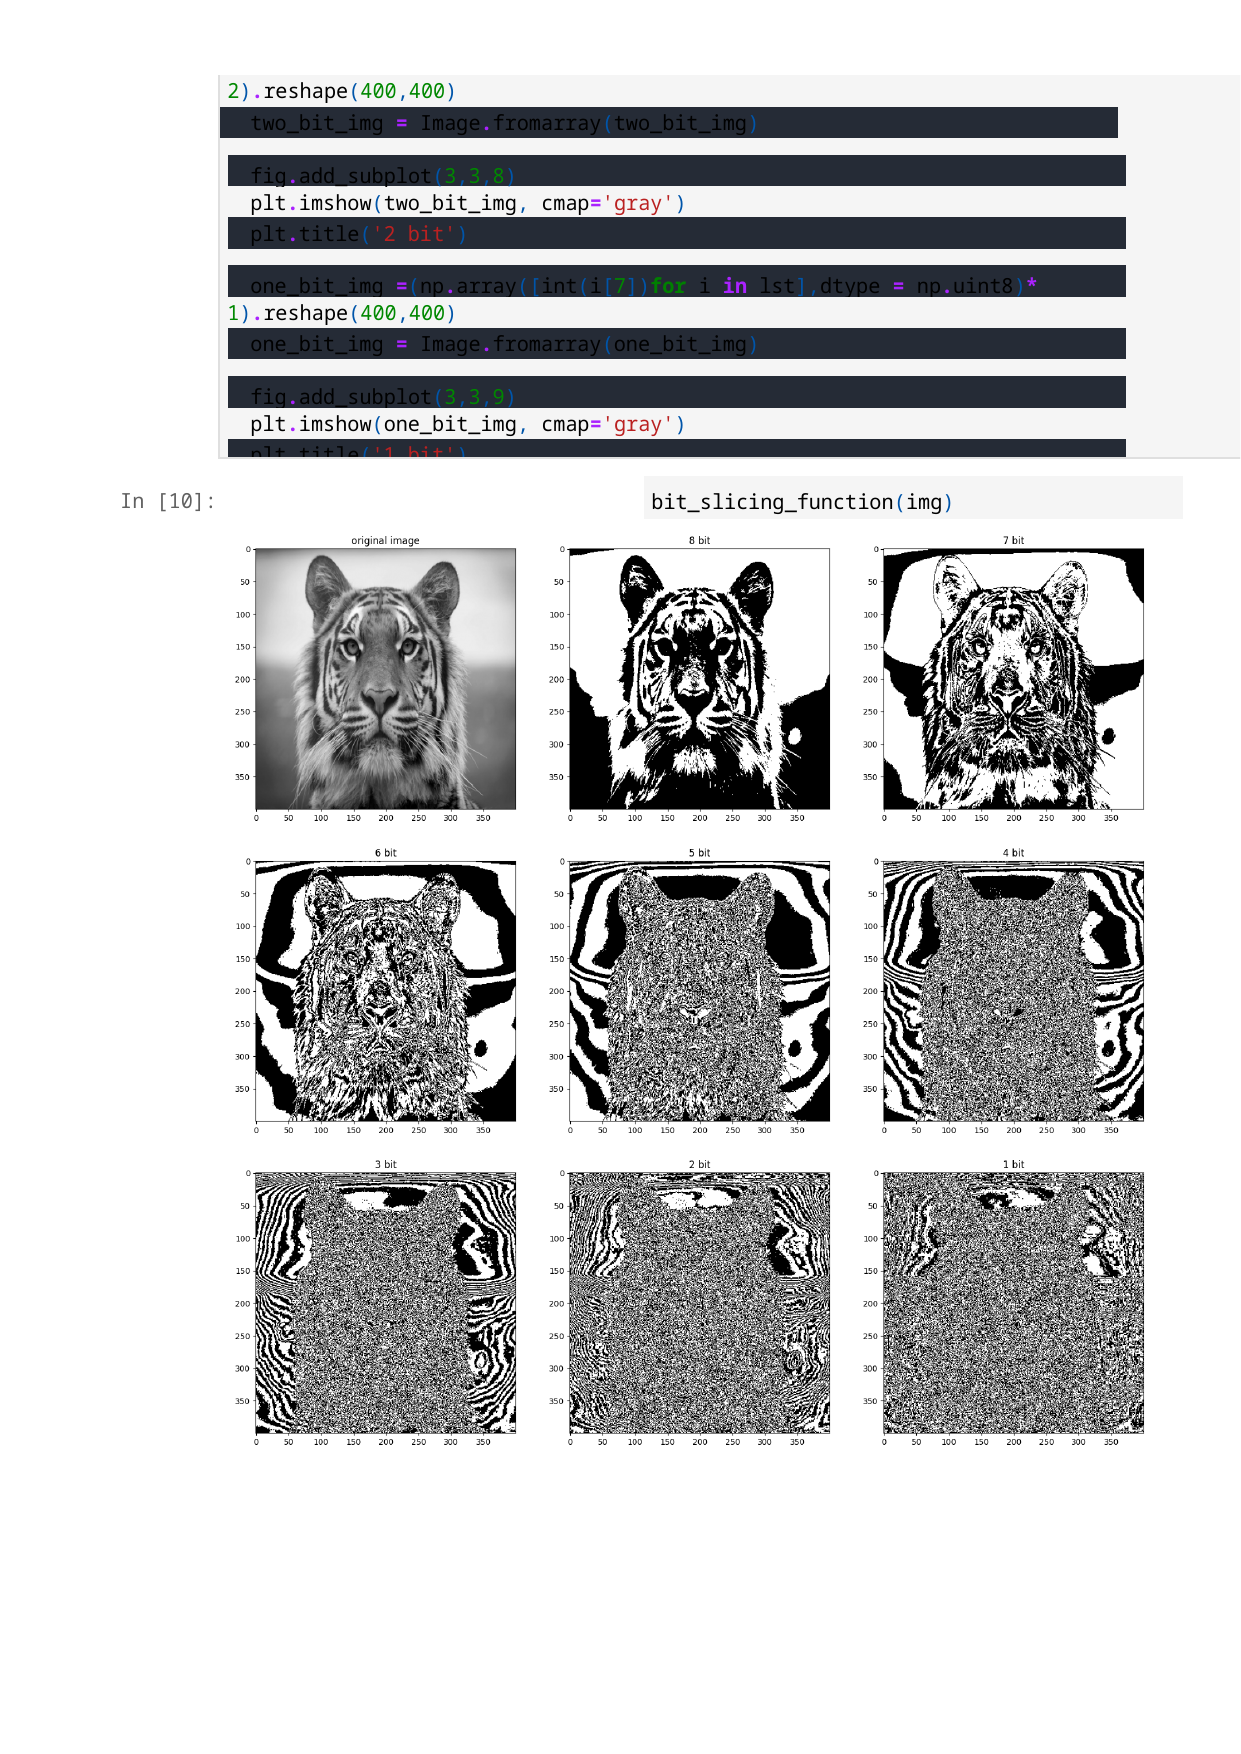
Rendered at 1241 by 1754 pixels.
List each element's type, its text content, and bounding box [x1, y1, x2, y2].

picture [229, 531, 1149, 1452]
table_header 2).reshape(400,400) plt.imshow(two_bit_img, cmap='gray') 1).reshape(400,400) plt.imshow(one_bit_img, cmap='gray') [220, 75, 1240, 457]
table_header In [10]: [91, 470, 637, 526]
table_header [637, 470, 1183, 526]
